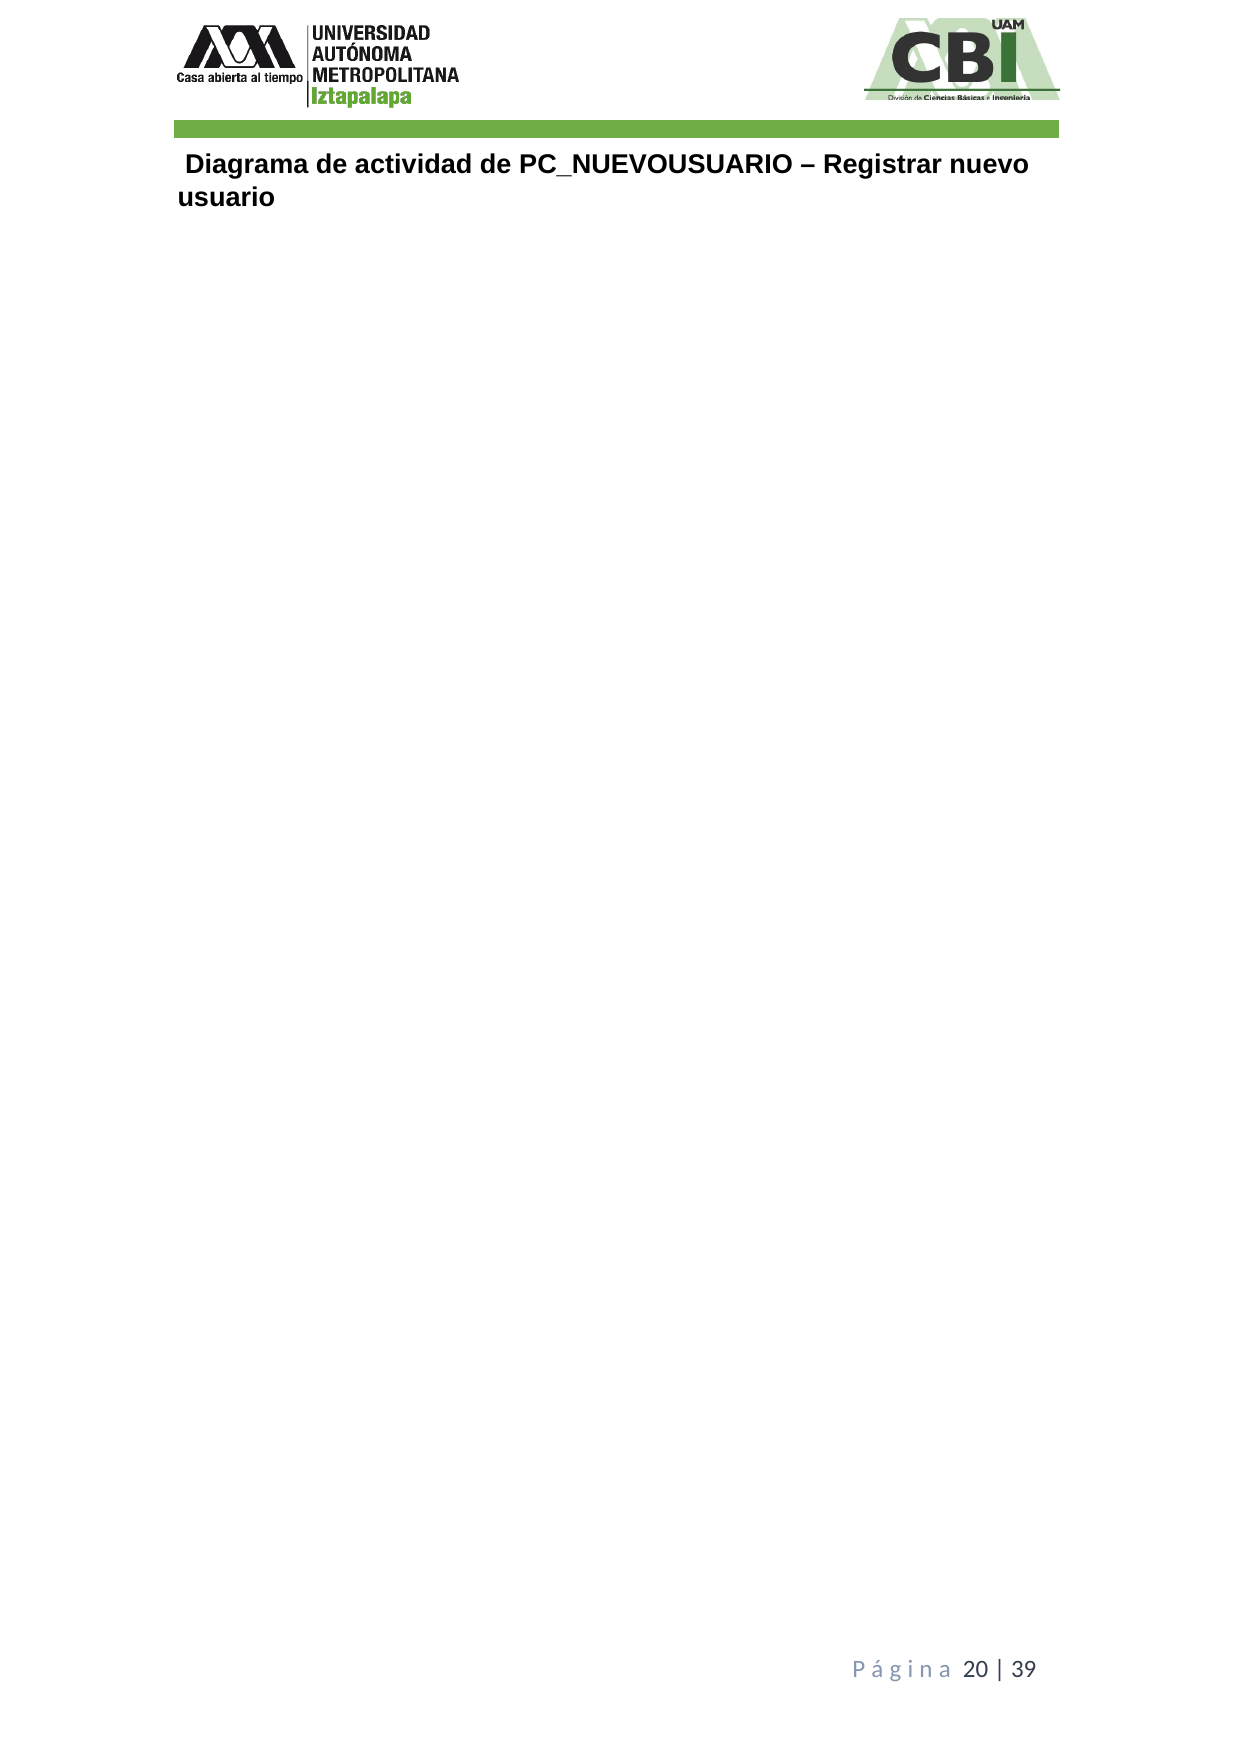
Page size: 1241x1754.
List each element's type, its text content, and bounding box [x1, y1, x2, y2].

subtitle 2. Diagrama de actividad de PC_NUEVOUSUARIO – Registrar nuevo usuario [177, 148, 1063, 213]
picture [177, 25, 459, 109]
picture [863, 18, 1060, 100]
